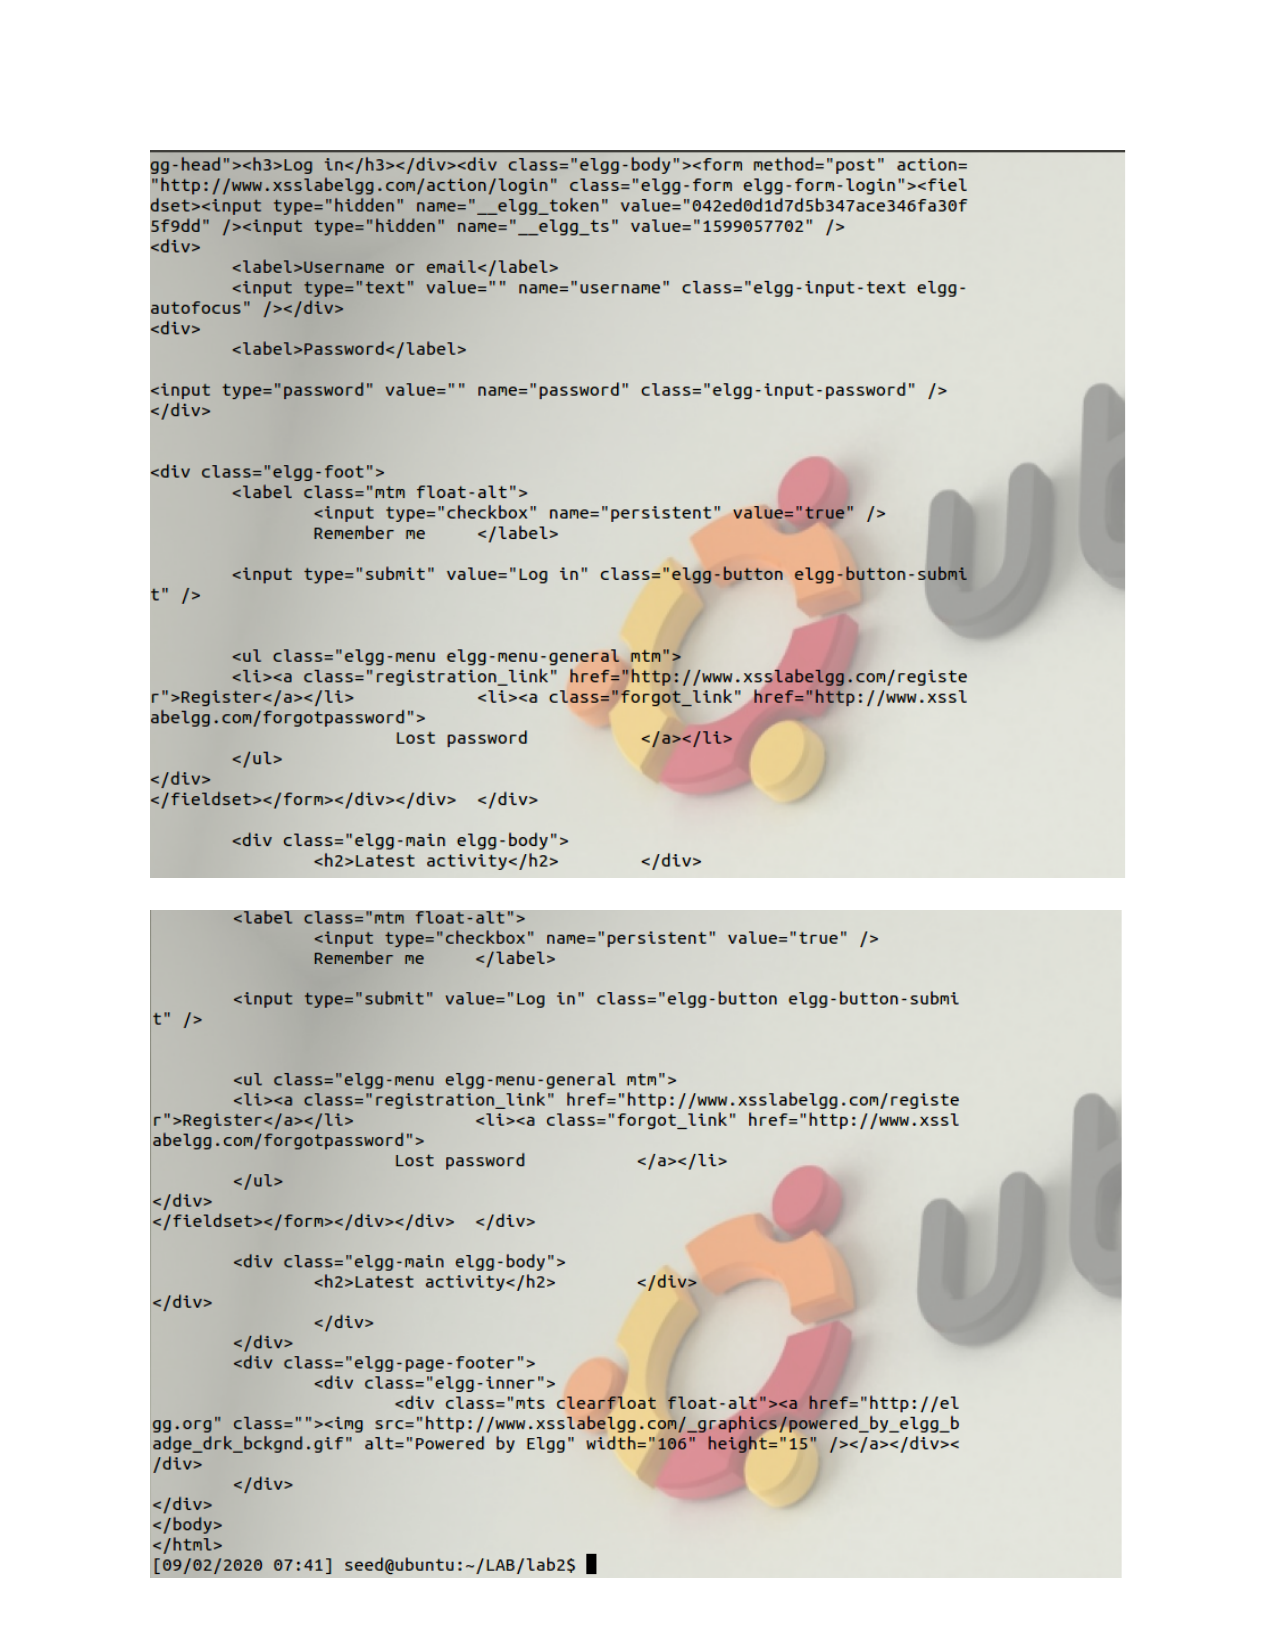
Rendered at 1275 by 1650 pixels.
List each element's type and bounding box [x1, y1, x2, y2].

picture [150, 150, 1125, 878]
picture [150, 910, 1122, 1579]
